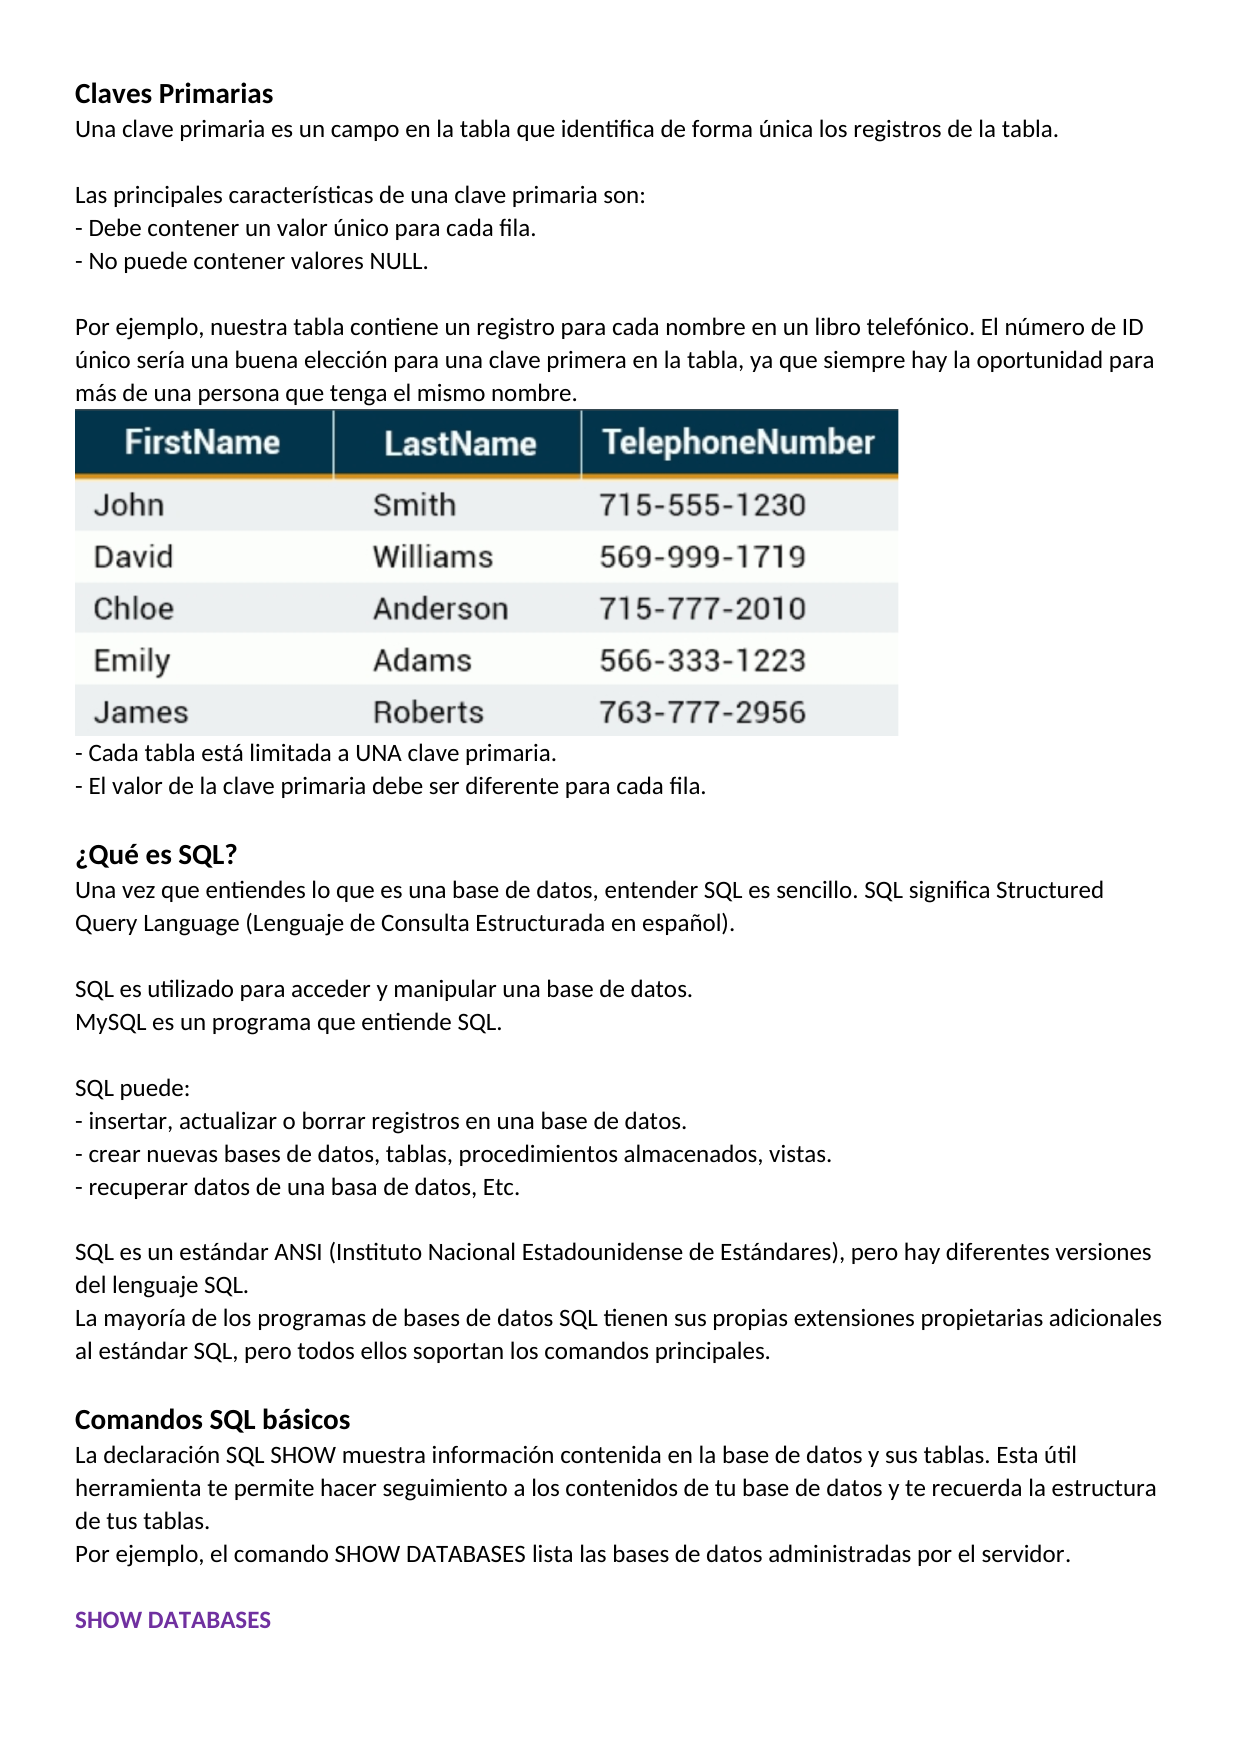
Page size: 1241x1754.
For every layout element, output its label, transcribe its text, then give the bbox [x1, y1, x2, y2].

text SHOW DATABASES [75, 1604, 1165, 1635]
text SQL es utilizado para acceder y manipular una base de datos. [75, 973, 1165, 1004]
text - recuperar datos de una basa de datos, Etc. [75, 1171, 1165, 1201]
text - Debe contener un valor único para cada fila. [75, 212, 1165, 243]
text ¿Qué es SQL? [75, 836, 1165, 872]
text - El valor de la clave primaria debe ser diferente para cada fila. [75, 770, 1165, 801]
text Comandos SQL básicos [75, 1401, 1165, 1437]
text - No puede contener valores NULL. [75, 245, 1165, 276]
text Por ejemplo, el comando SHOW DATABASES lista las bases de datos administradas por el servidor. [75, 1538, 1165, 1569]
text SQL puede: [75, 1072, 1165, 1102]
text SQL es un estándar ANSI (Instituto Nacional Estadounidense de Estándares), pero hay diferentes versiones del lenguaje SQL. [75, 1237, 1165, 1300]
text - Cada tabla está limitada a UNA clave primaria. [75, 737, 1165, 768]
text - crear nuevas bases de datos, tablas, procedimientos almacenados, vistas. [75, 1138, 1165, 1168]
text Por ejemplo, nuestra tabla contiene un registro para cada nombre en un libro telefónico. El número de ID único sería una buena elección para una clave primera en la tabla, ya que siempre hay la oportunidad para más de una persona que tenga el mismo nombre. [75, 311, 1165, 407]
picture [126, 426, 280, 455]
text MySQL es un programa que entiende SQL. [75, 1006, 1165, 1037]
picture [602, 427, 876, 461]
text La mayoría de los programas de bases de datos SQL tienen sus propias extensiones propietarias adicionales al estándar SQL, pero todos ellos soportan los comandos principales. [75, 1302, 1165, 1366]
picture [75, 409, 899, 736]
text - insertar, actualizar o borrar registros en una base de datos. [75, 1105, 1165, 1135]
text Una vez que entiendes lo que es una base de datos, entender SQL es sencillo. SQL significa Structured Query Language (Lenguaje de Consulta Estructurada en español). [75, 874, 1165, 938]
text Una clave primaria es un campo en la tabla que identifica de forma única los registros de la tabla. [75, 113, 1165, 144]
text Las principales características de una clave primaria son: [75, 179, 1165, 210]
text La declaración SQL SHOW muestra información contenida en la base de datos y sus tablas. Esta útil herramienta te permite hacer seguimiento a los contenidos de tu base de datos y te recuerda la estructura de tus tablas. [75, 1439, 1165, 1536]
text Claves Primarias [75, 75, 1165, 111]
